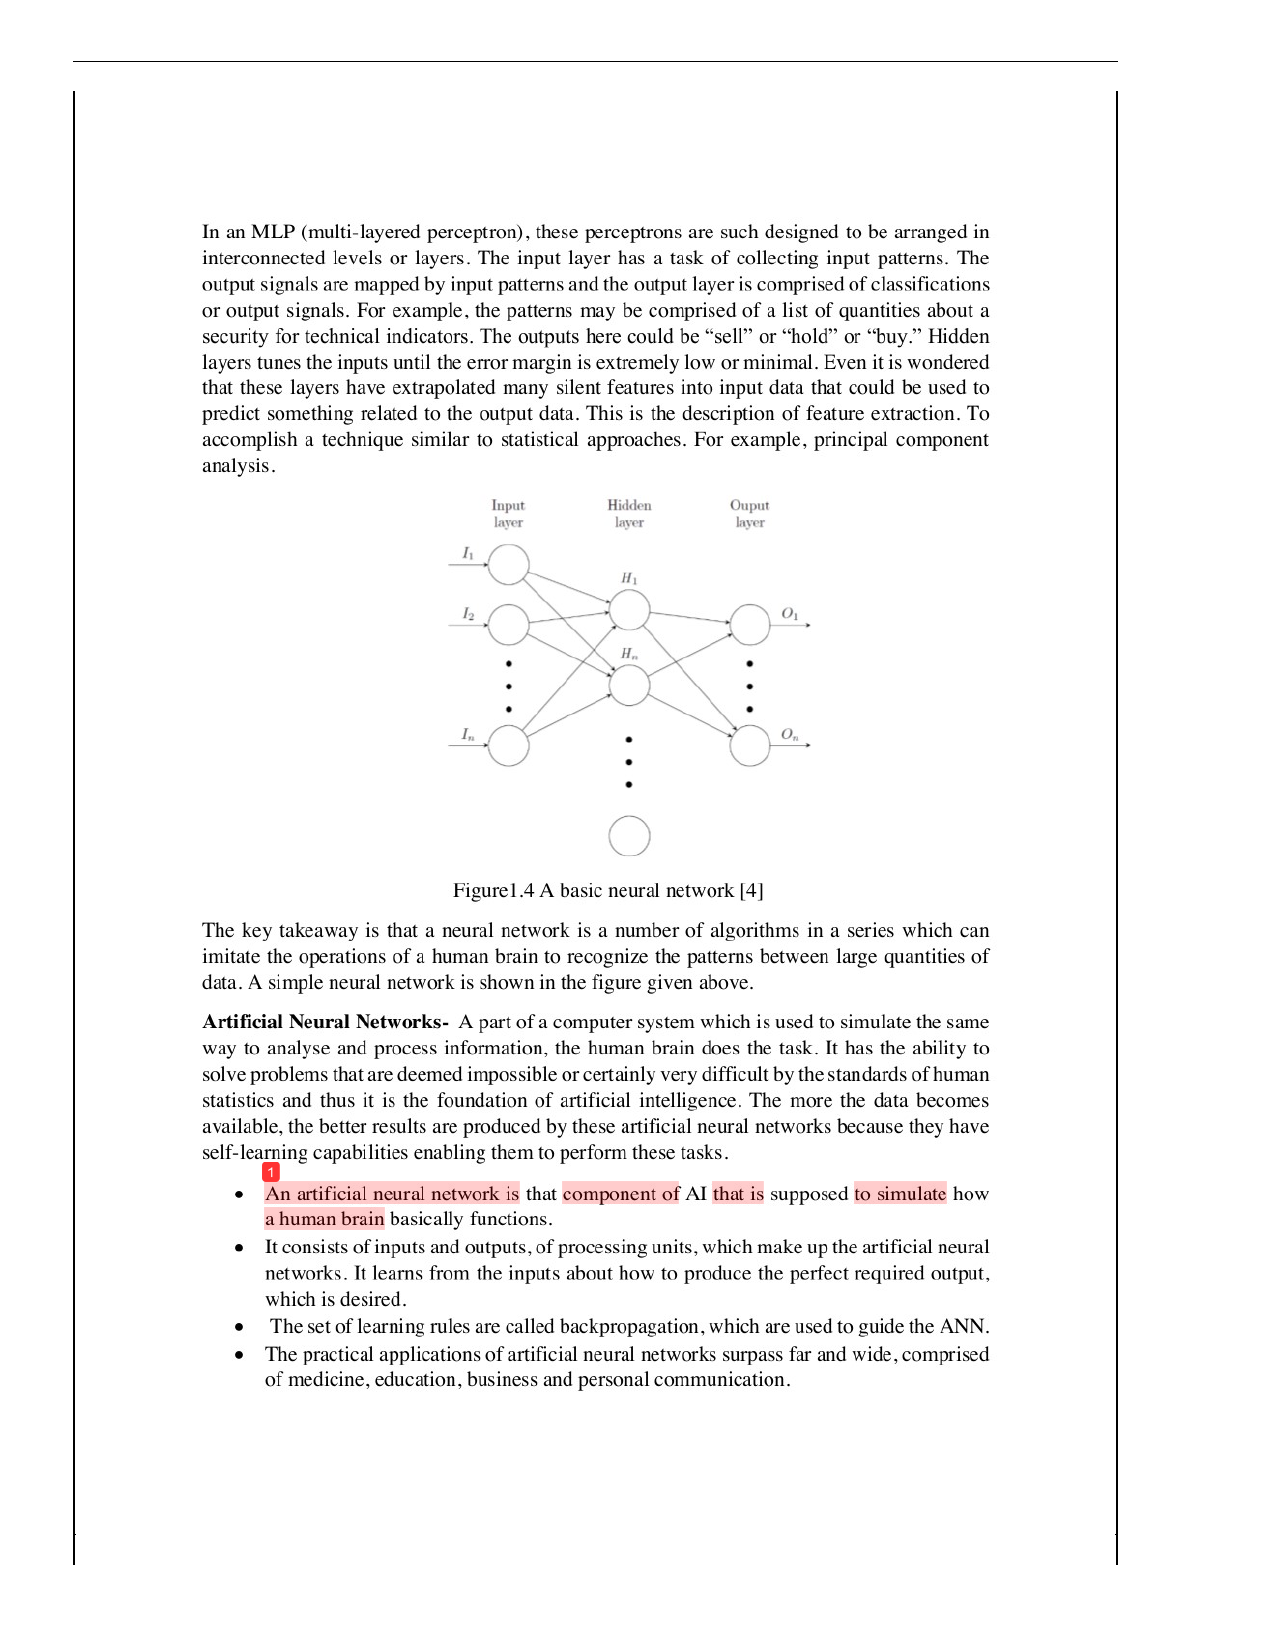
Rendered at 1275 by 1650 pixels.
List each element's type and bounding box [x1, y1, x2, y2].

picture [76, 93, 1115, 1562]
